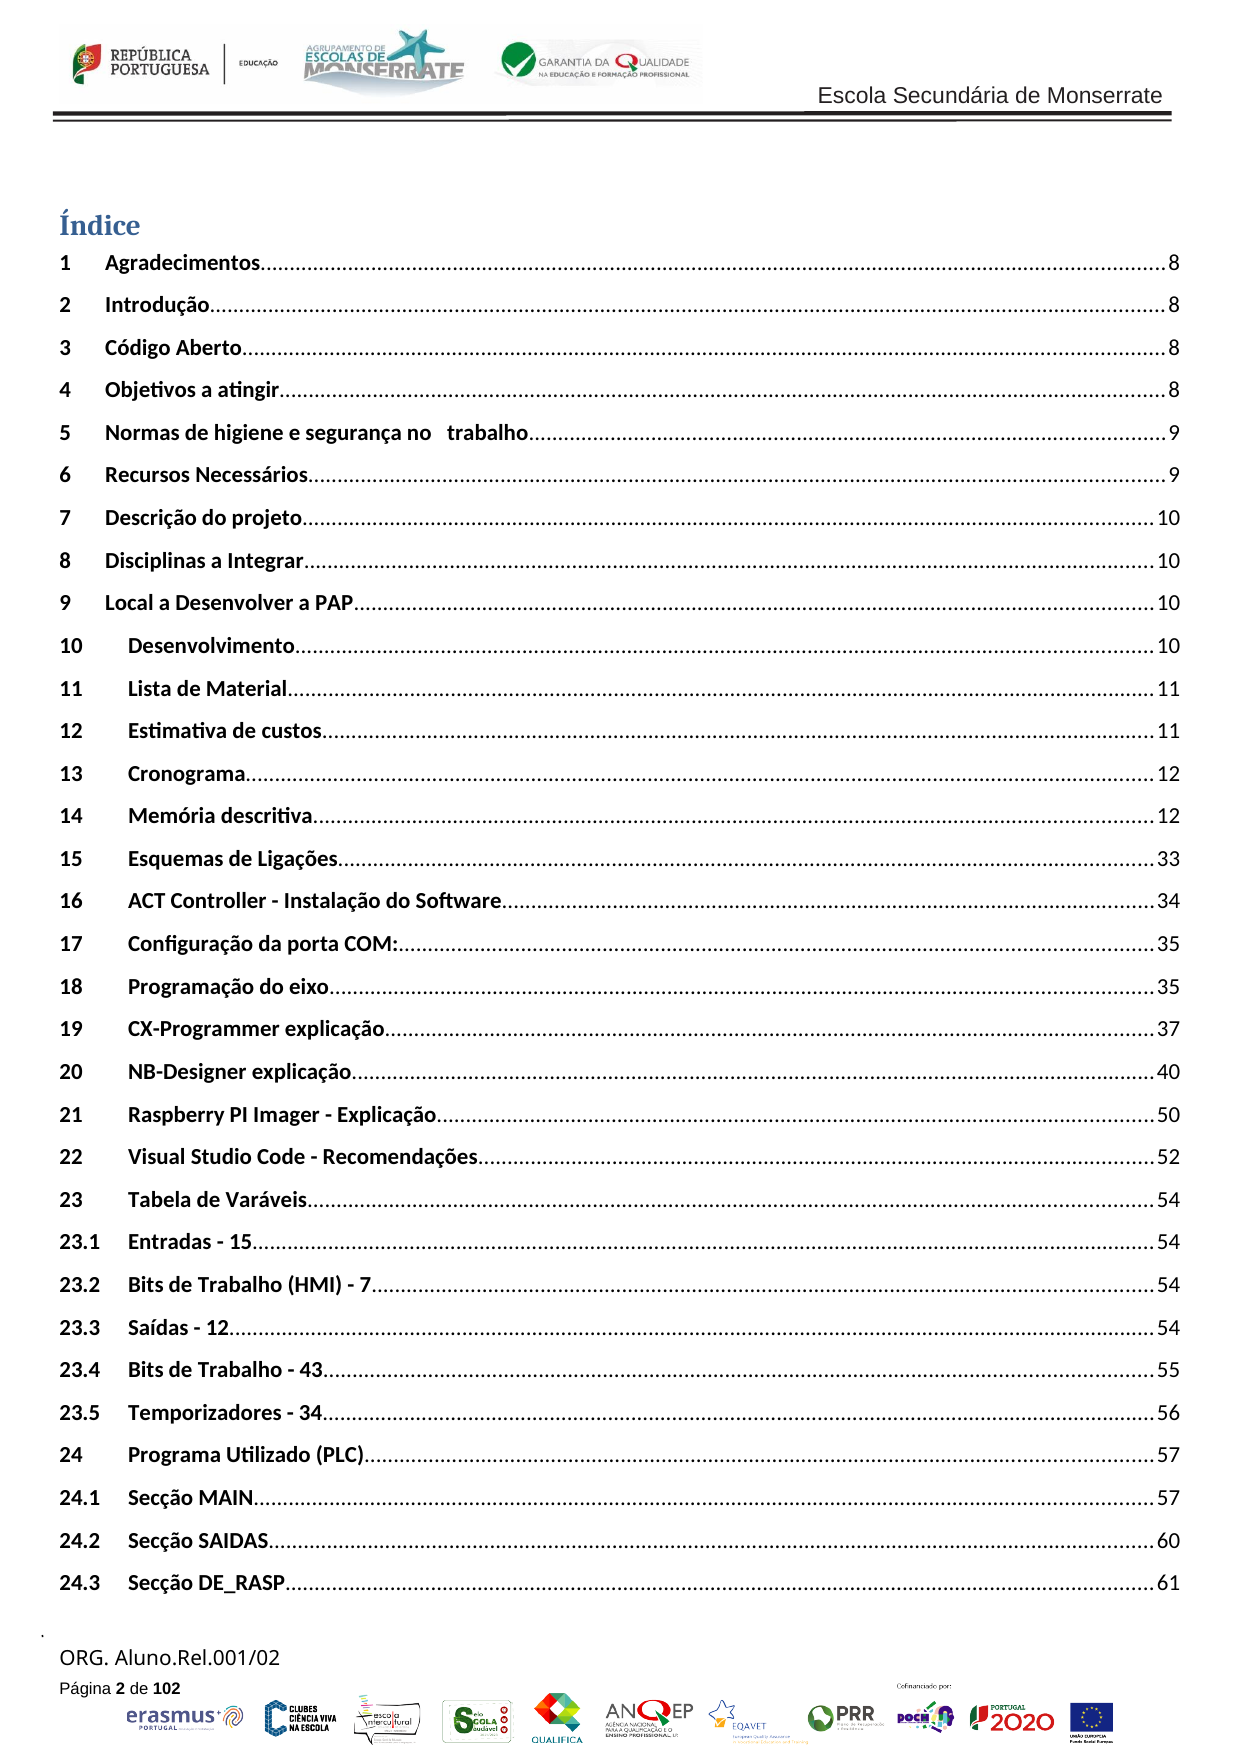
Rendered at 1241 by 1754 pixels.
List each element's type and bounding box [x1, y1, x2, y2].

picture [127, 1679, 1113, 1754]
picture [59, 24, 703, 104]
